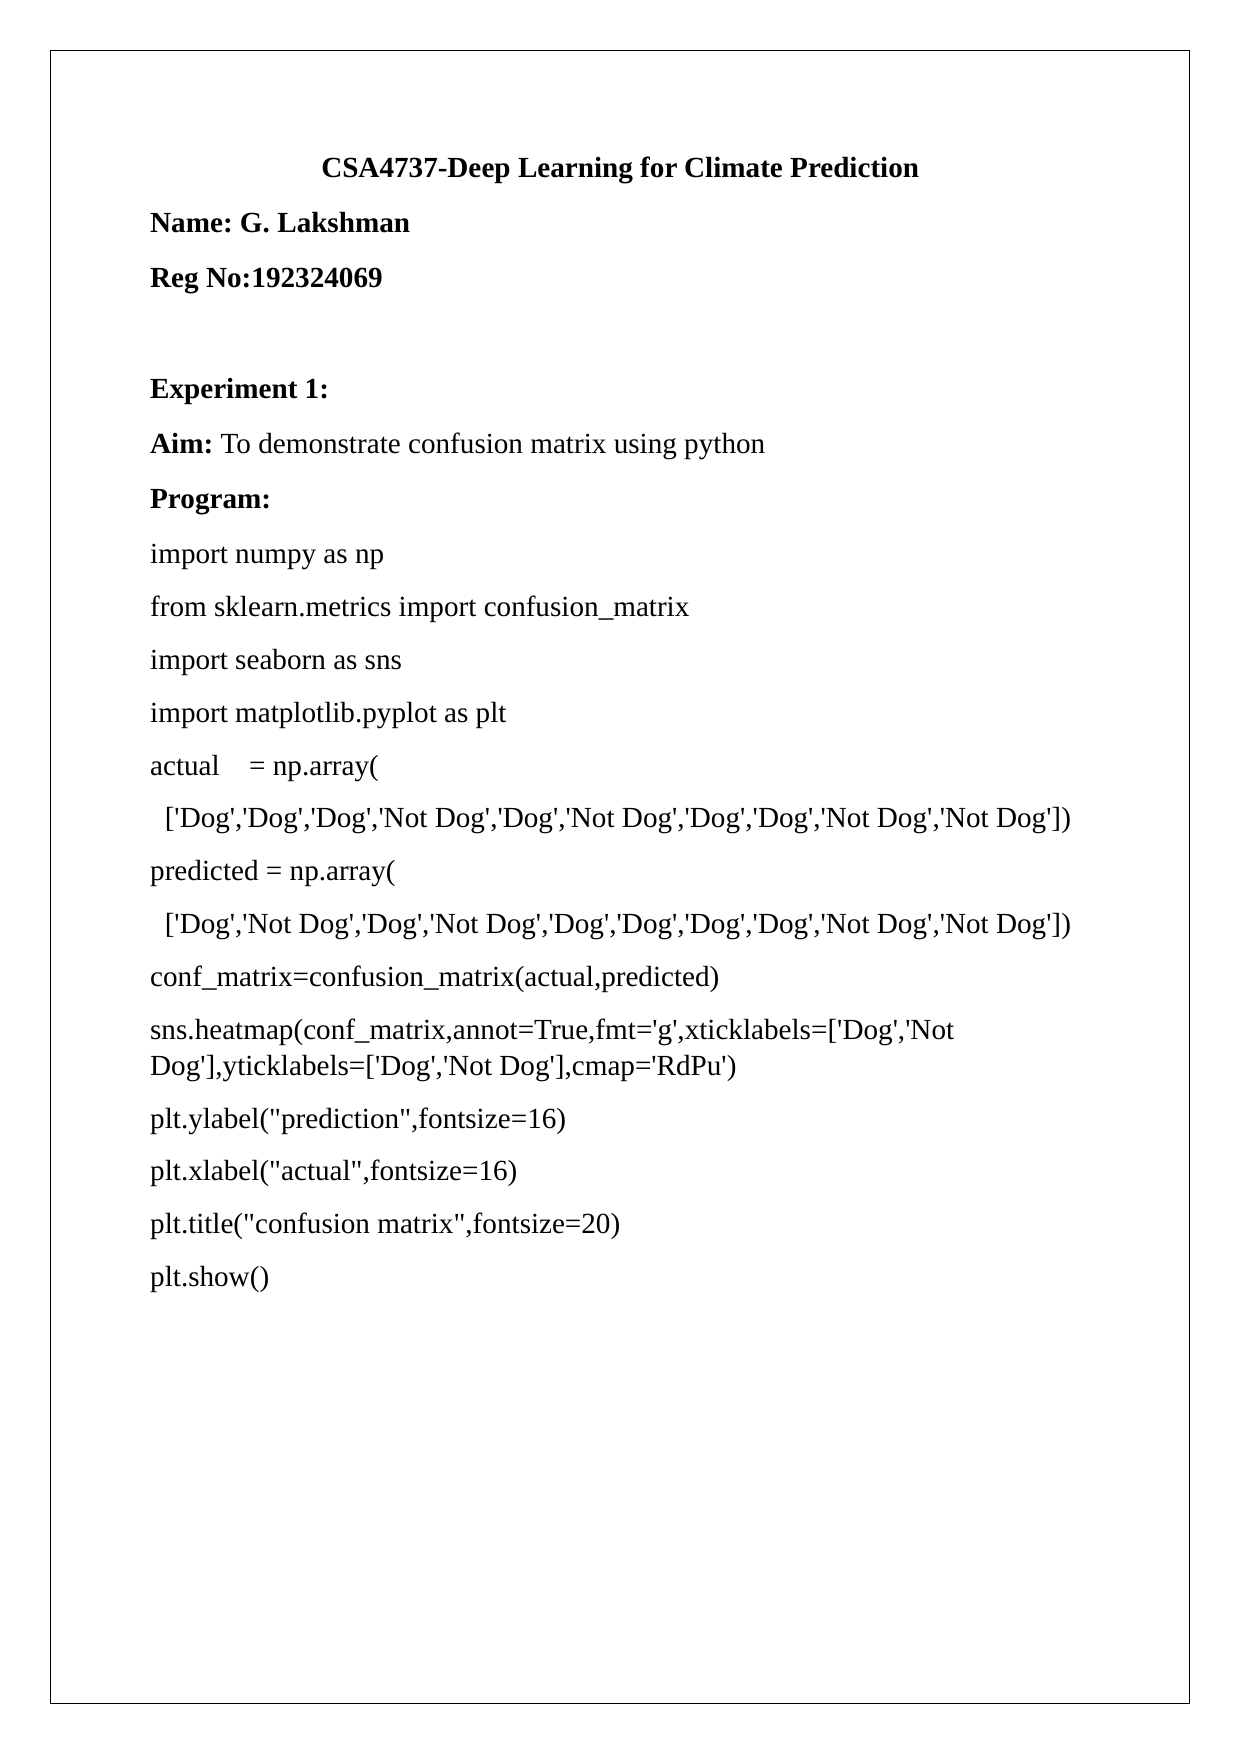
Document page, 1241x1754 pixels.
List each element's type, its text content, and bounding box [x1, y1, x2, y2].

text plt.xlabel("actual",fontsize=16) [150, 1153, 1090, 1187]
text predicted = np.array( [150, 853, 1090, 887]
text Reg No:192324069 [150, 260, 1090, 294]
text Aim: To demonstrate confusion matrix using python [150, 426, 1090, 459]
text import numpy as np [150, 536, 1090, 570]
text actual = np.array( [150, 748, 1090, 781]
text CSA4737-Deep Learning for Climate Prediction [150, 150, 1090, 183]
text from sklearn.metrics import confusion_matrix [150, 589, 1090, 623]
text import matplotlib.pyplot as plt [150, 695, 1090, 728]
text conf_matrix=confusion_matrix(actual,predicted) [150, 959, 1090, 992]
text Name: G. Lakshman [150, 205, 1090, 239]
text plt.ylabel("prediction",fontsize=16) [150, 1101, 1090, 1134]
text sns.heatmap(conf_matrix,annot=True,fmt='g',xticklabels=['Dog','Not Dog'],yticklabels=['Dog','Not Dog'],cmap='RdPu') [150, 1012, 1090, 1081]
text import seaborn as sns [150, 642, 1090, 676]
text ['Dog','Not Dog','Dog','Not Dog','Dog','Dog','Dog','Dog','Not Dog','Not Dog']) [150, 906, 1090, 940]
text Experiment 1: [150, 371, 1090, 404]
text Program: [150, 481, 1090, 515]
text ['Dog','Dog','Dog','Not Dog','Dog','Not Dog','Dog','Dog','Not Dog','Not Dog']) [150, 801, 1090, 834]
text plt.show() [150, 1259, 1090, 1293]
text plt.title("confusion matrix",fontsize=20) [150, 1206, 1090, 1240]
